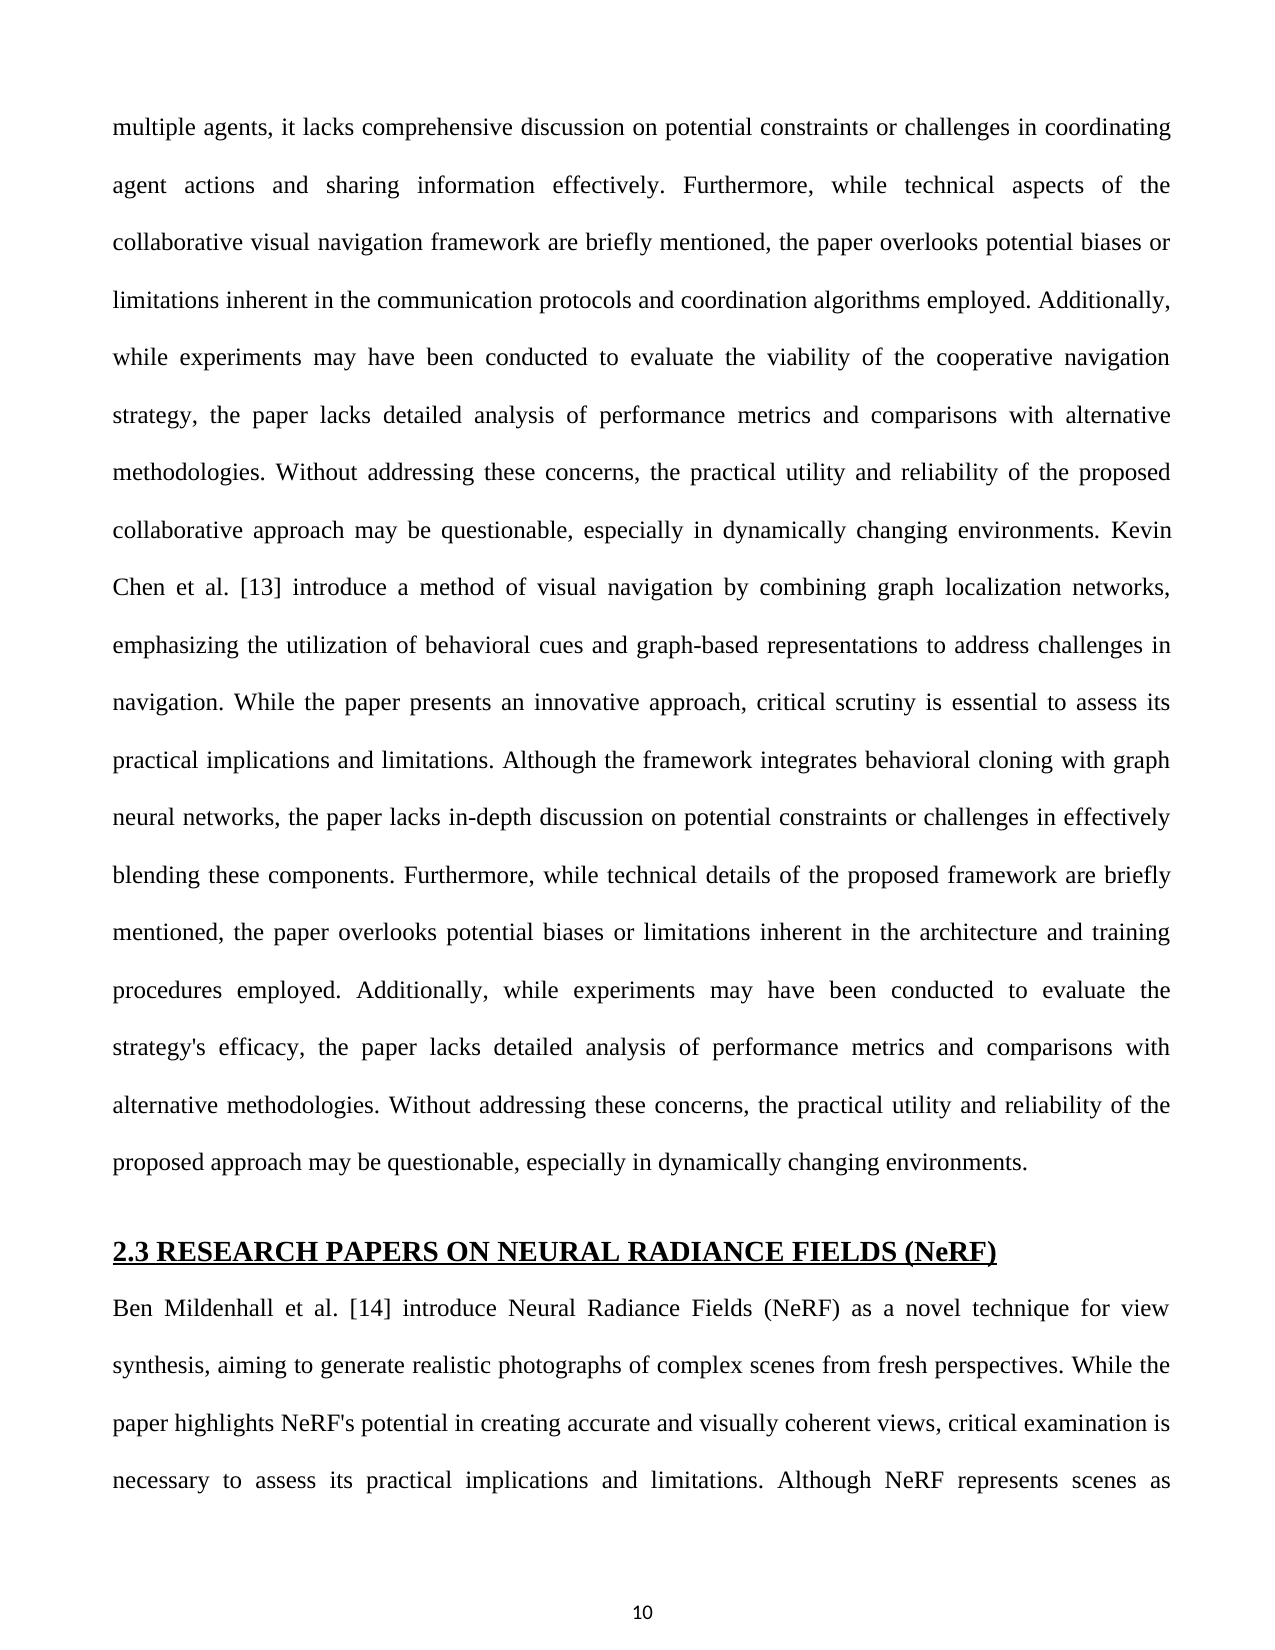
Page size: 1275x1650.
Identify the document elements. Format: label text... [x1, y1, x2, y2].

subtitle 2.3 RESEARCH PAPERS ON NEURAL RADIANCE FIELDS (NeRF) [112, 1234, 1172, 1268]
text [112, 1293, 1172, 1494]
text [112, 112, 1172, 1176]
